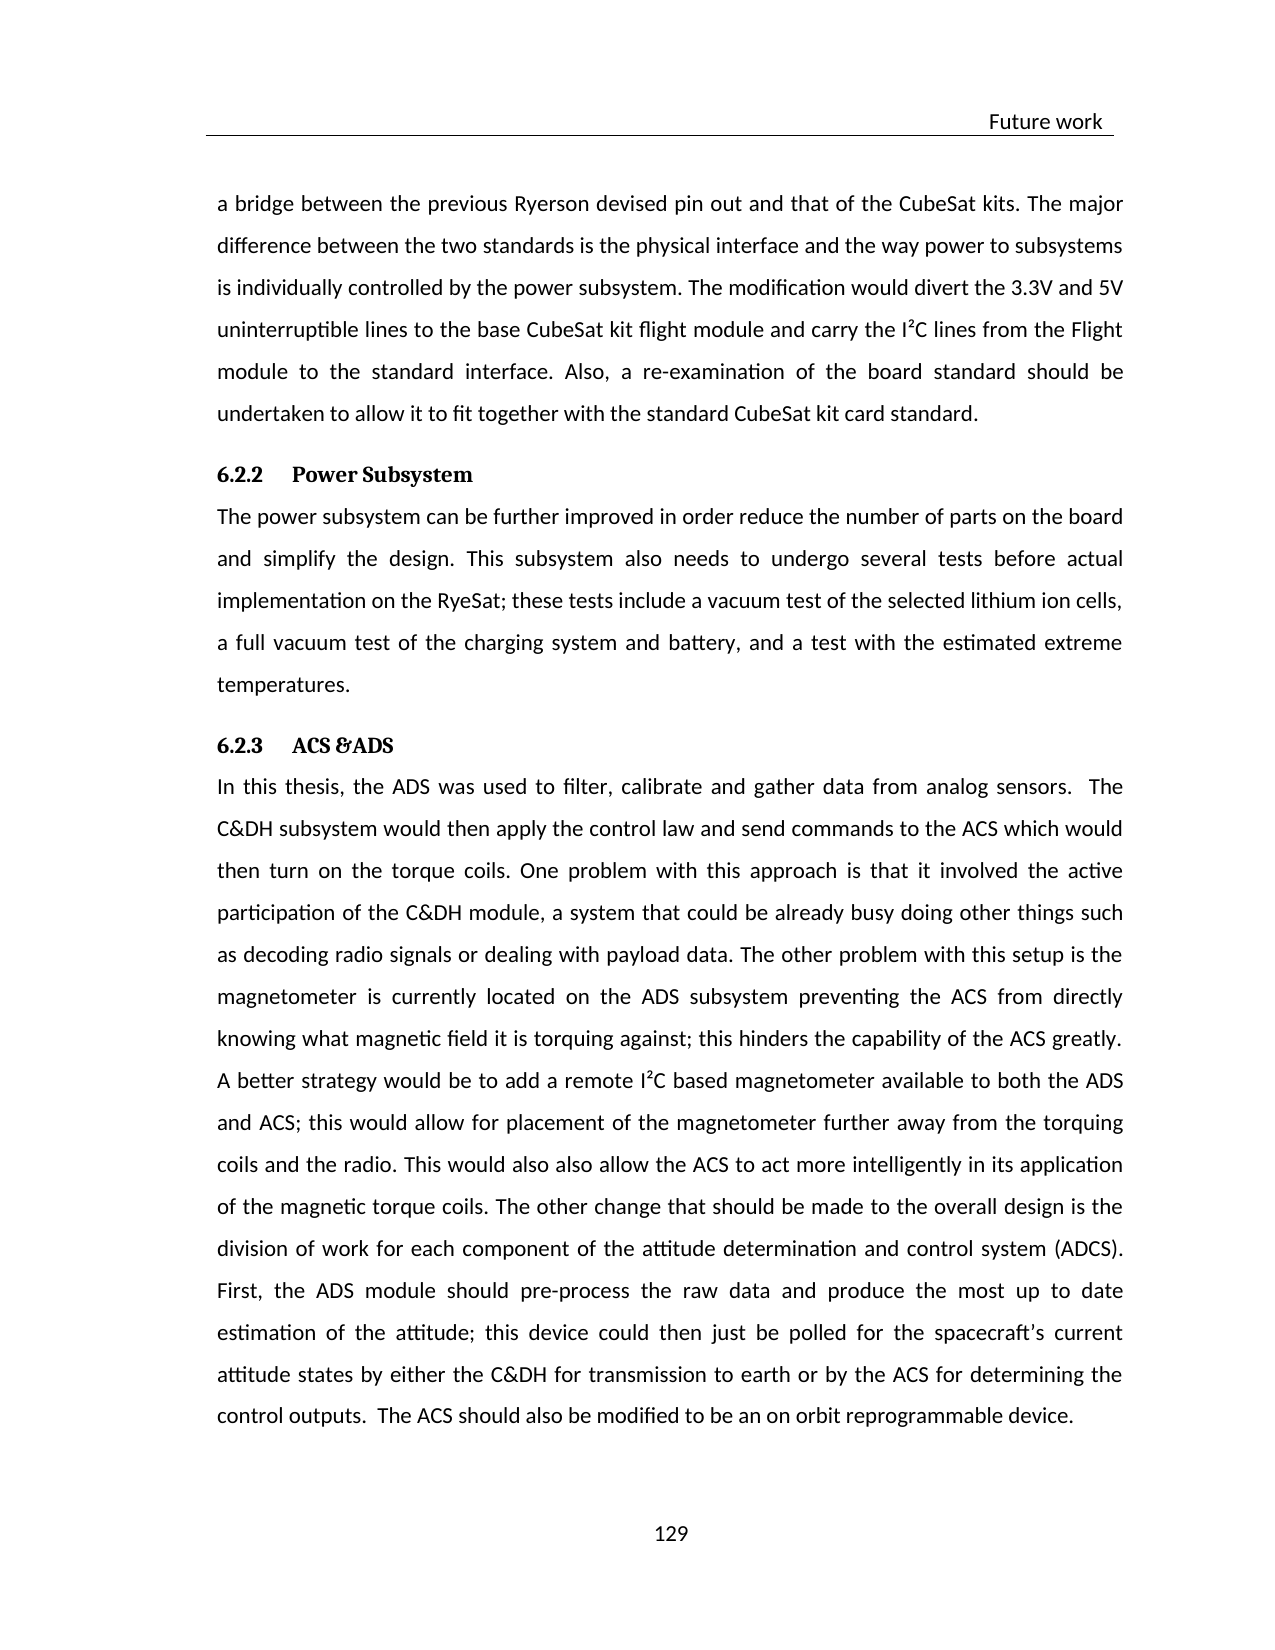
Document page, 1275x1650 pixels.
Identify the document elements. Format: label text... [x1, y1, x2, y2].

subtitle ACS &ADS [217, 732, 1125, 759]
text The power subsystem can be further improved in order reduce the number of parts on the board and simplify the design. This subsystem also needs to undergo several tests before actual implementation on the RyeSat; these tests include a vacuum test of the selected lithium ion cells, a full vacuum test of the charging system and battery, and a test with the estimated extreme temperatures. [217, 502, 1125, 698]
text In this thesis, the ADS was used to filter, calibrate and gather data from analog sensors. The C&DH subsystem would then apply the control law and send commands to the ACS which would then turn on the torque coils. One problem with this approach is that it involved the active participation of the C&DH module, a system that could be already busy doing other things such as decoding radio signals or dealing with payload data. The other problem with this setup is the magnetometer is currently located on the ADS subsystem preventing the ACS from directly knowing what magnetic field it is torquing against; this hinders the capability of the ACS greatly. A better strategy would be to add a remote I²C based magnetometer available to both the ADS and ACS; this would allow for placement of the magnetometer further away from the torquing coils and the radio. This would also also allow the ACS to act more intelligently in its application of the magnetic torque coils. The other change that should be made to the overall design is the division of work for each component of the attitude determination and control system (ADCS). First, the ADS module should pre-process the raw data and produce the most up to date estimation of the attitude; this device could then just be polled for the spacecraft’s current attitude states by either the C&DH for transmission to earth or by the ACS for determining the control outputs. The ACS should also be modified to be an on orbit reprogrammable device. [217, 772, 1125, 1430]
subtitle Power Subsystem [217, 462, 1125, 489]
